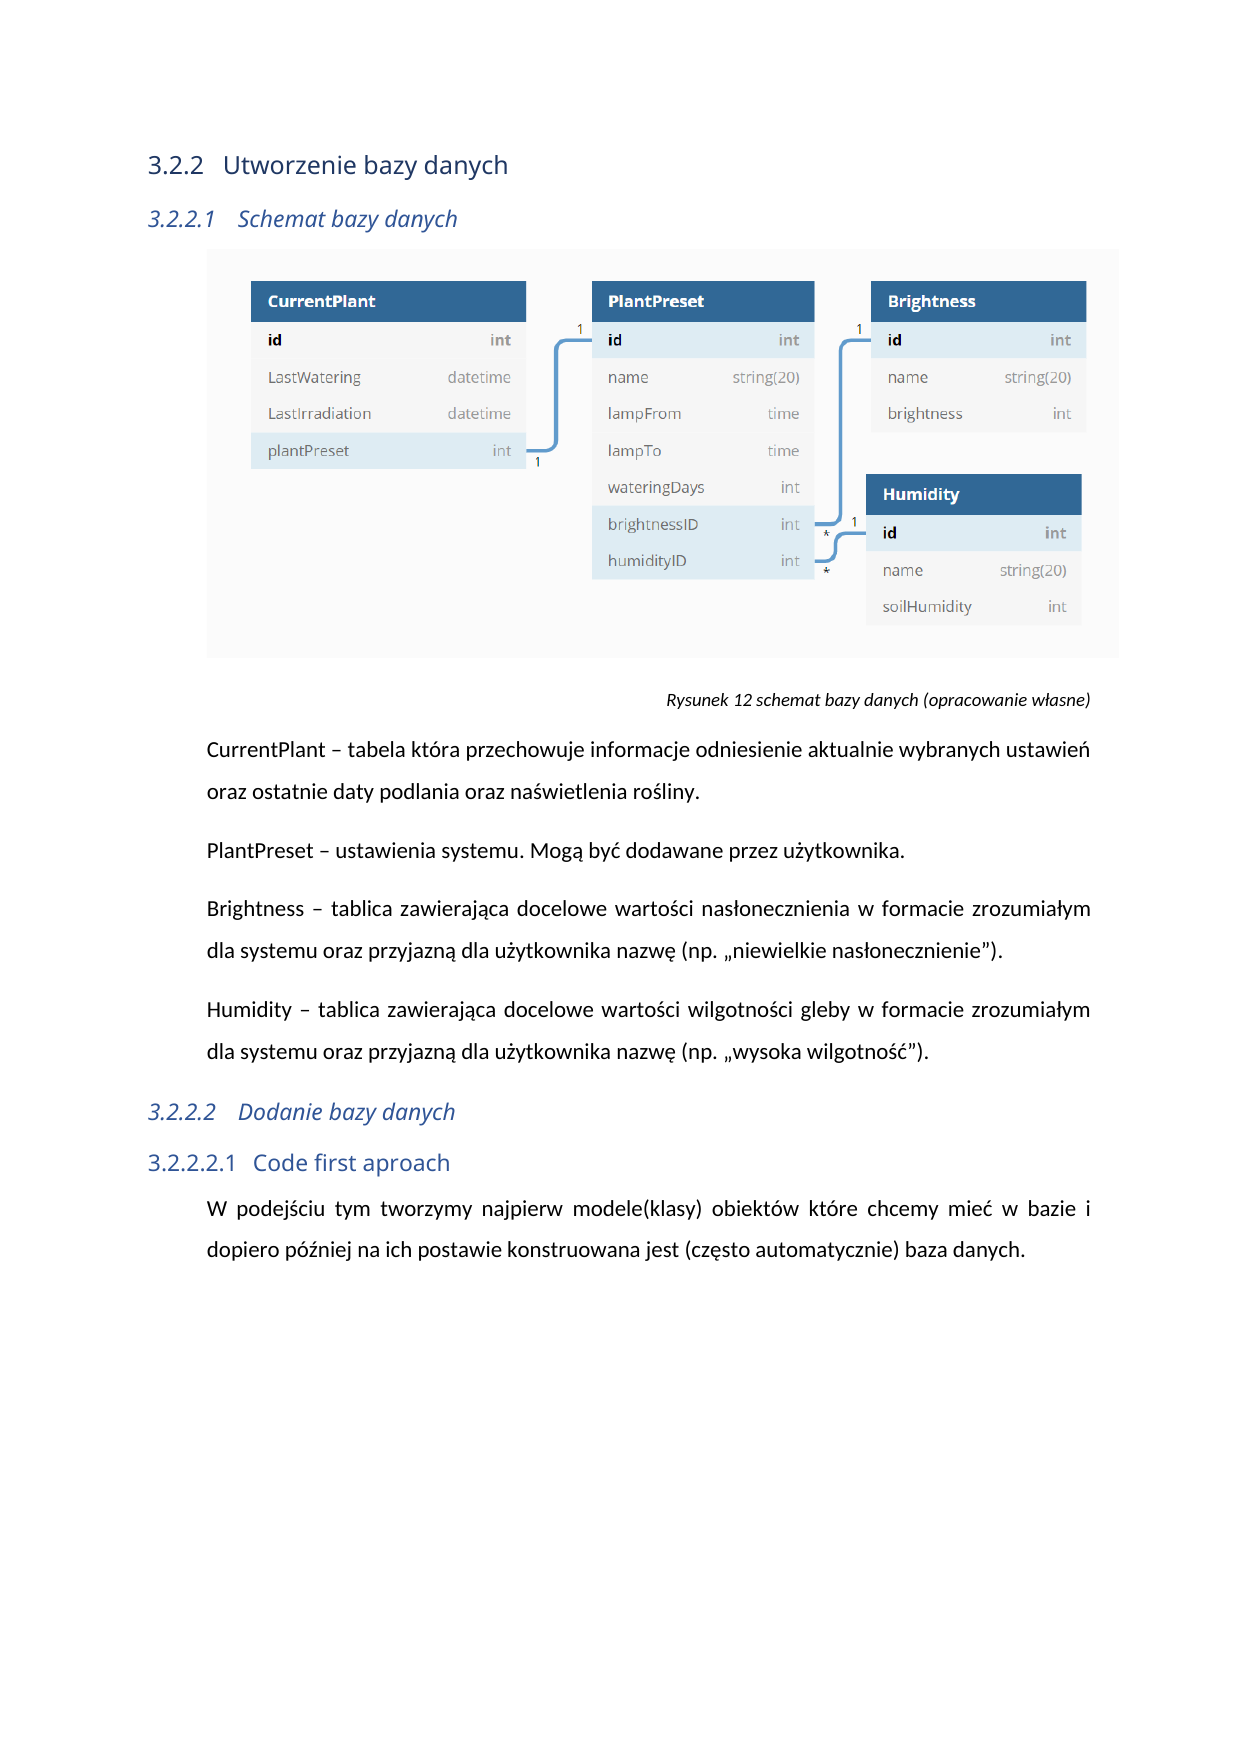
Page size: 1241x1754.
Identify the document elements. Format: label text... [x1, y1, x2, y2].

subtitle Schemat bazy danych [148, 203, 1093, 234]
subtitle Code first aproach [148, 1147, 1093, 1178]
subtitle Utworzenie bazy danych [148, 148, 1093, 182]
text CurrentPlant – tabela która przechowuje informacje odniesienie aktualnie wybranych ustawień oraz ostatnie daty podlania oraz naświetlenia rośliny. [207, 735, 1093, 805]
text Humidity – tablica zawierająca docelowe wartości wilgotności gleby w formacie zrozumiałym dla systemu oraz przyjazną dla użytkownika nazwę (np. „wysoka wilgotność”). [207, 995, 1093, 1065]
text PlantPreset – ustawienia systemu. Mogą być dodawane przez użytkownika. [207, 836, 1093, 864]
subtitle Dodanie bazy danych [148, 1096, 1093, 1127]
picture [206, 249, 1119, 658]
text Brightness – tablica zawierająca docelowe wartości nasłonecznienia w formacie zrozumiałym dla systemu oraz przyjazną dla użytkownika nazwę (np. „niewielkie nasłonecznienie”). [207, 894, 1093, 964]
text W podejściu tym tworzymy najpierw modele(klasy) obiektów które chcemy mieć w bazie i dopiero później na ich postawie konstruowana jest (często automatycznie) baza danych. [207, 1194, 1093, 1264]
